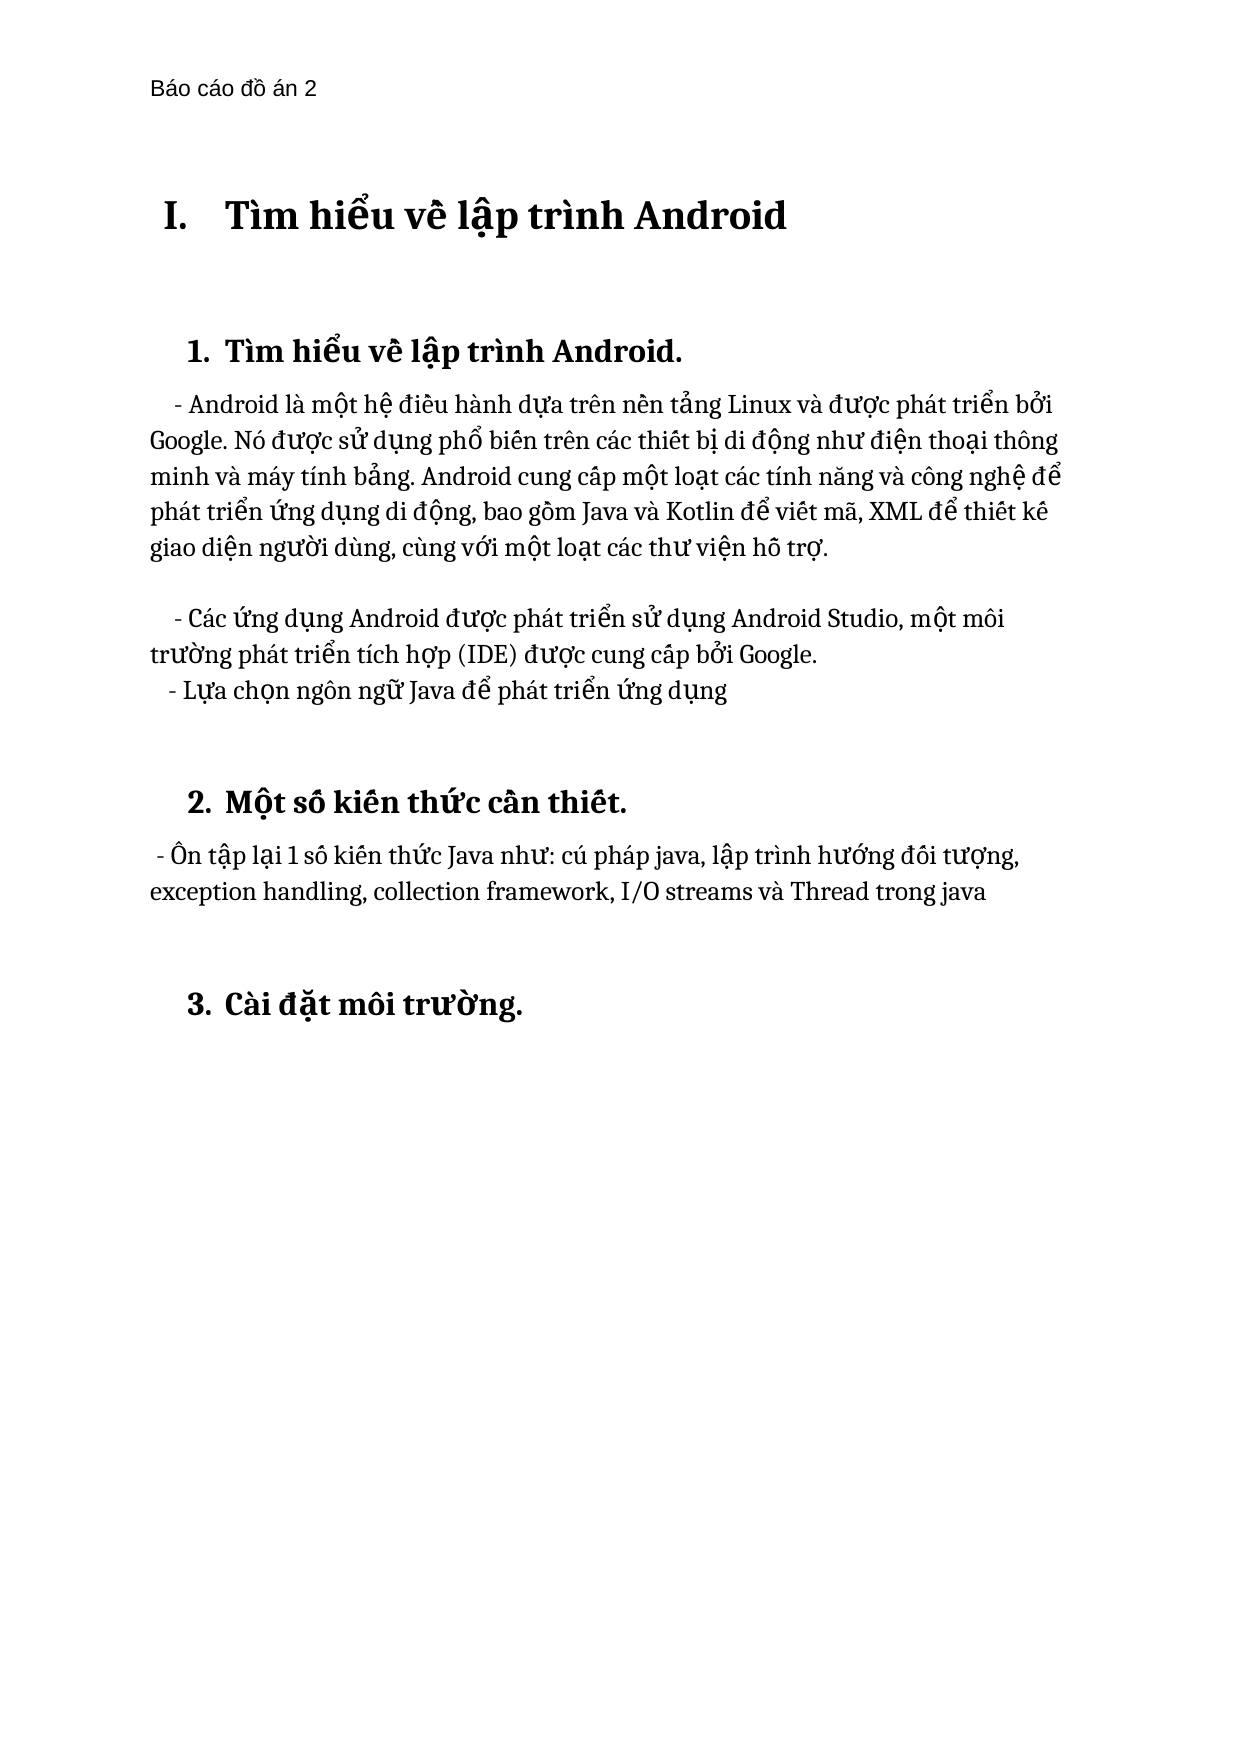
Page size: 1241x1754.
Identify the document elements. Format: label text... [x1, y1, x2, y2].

text - Các ứng dụng Android được phát triển sử dụng Android Studio, một môi trường phát triển tích hợp (IDE) được cung cấp bởi Google. [150, 603, 1090, 670]
subtitle Cài đặt môi trường. [187, 985, 1090, 1023]
text - Android là một hệ điều hành dựa trên nền tảng Linux và được phát triển bởi Google. Nó được sử dụng phổ biến trên các thiết bị di động như điện thoại thông minh và máy tính bảng. Android cung cấp một loạt các tính năng và công nghệ để phát triển ứng dụng di động, bao gồm Java và Kotlin để viết mã, XML để thiết kế giao diện người dùng, cùng với một loạt các thư viện hỗ trợ. [150, 389, 1090, 563]
subtitle Tìm hiểu về lập trình Android [187, 192, 1090, 239]
text - Lựa chọn ngôn ngữ Java để phát triển ứng dụng [150, 675, 1090, 706]
text - Ôn tập lại 1 số kiến thức Java như: cú pháp java, lập trình hướng đối tượng, exception handling, collection framework, I/O streams và Thread trong java [150, 840, 1090, 907]
subtitle Tìm hiểu về lập trình Android. [187, 332, 1090, 371]
subtitle Một số kiến thức cần thiết. [187, 784, 1090, 822]
